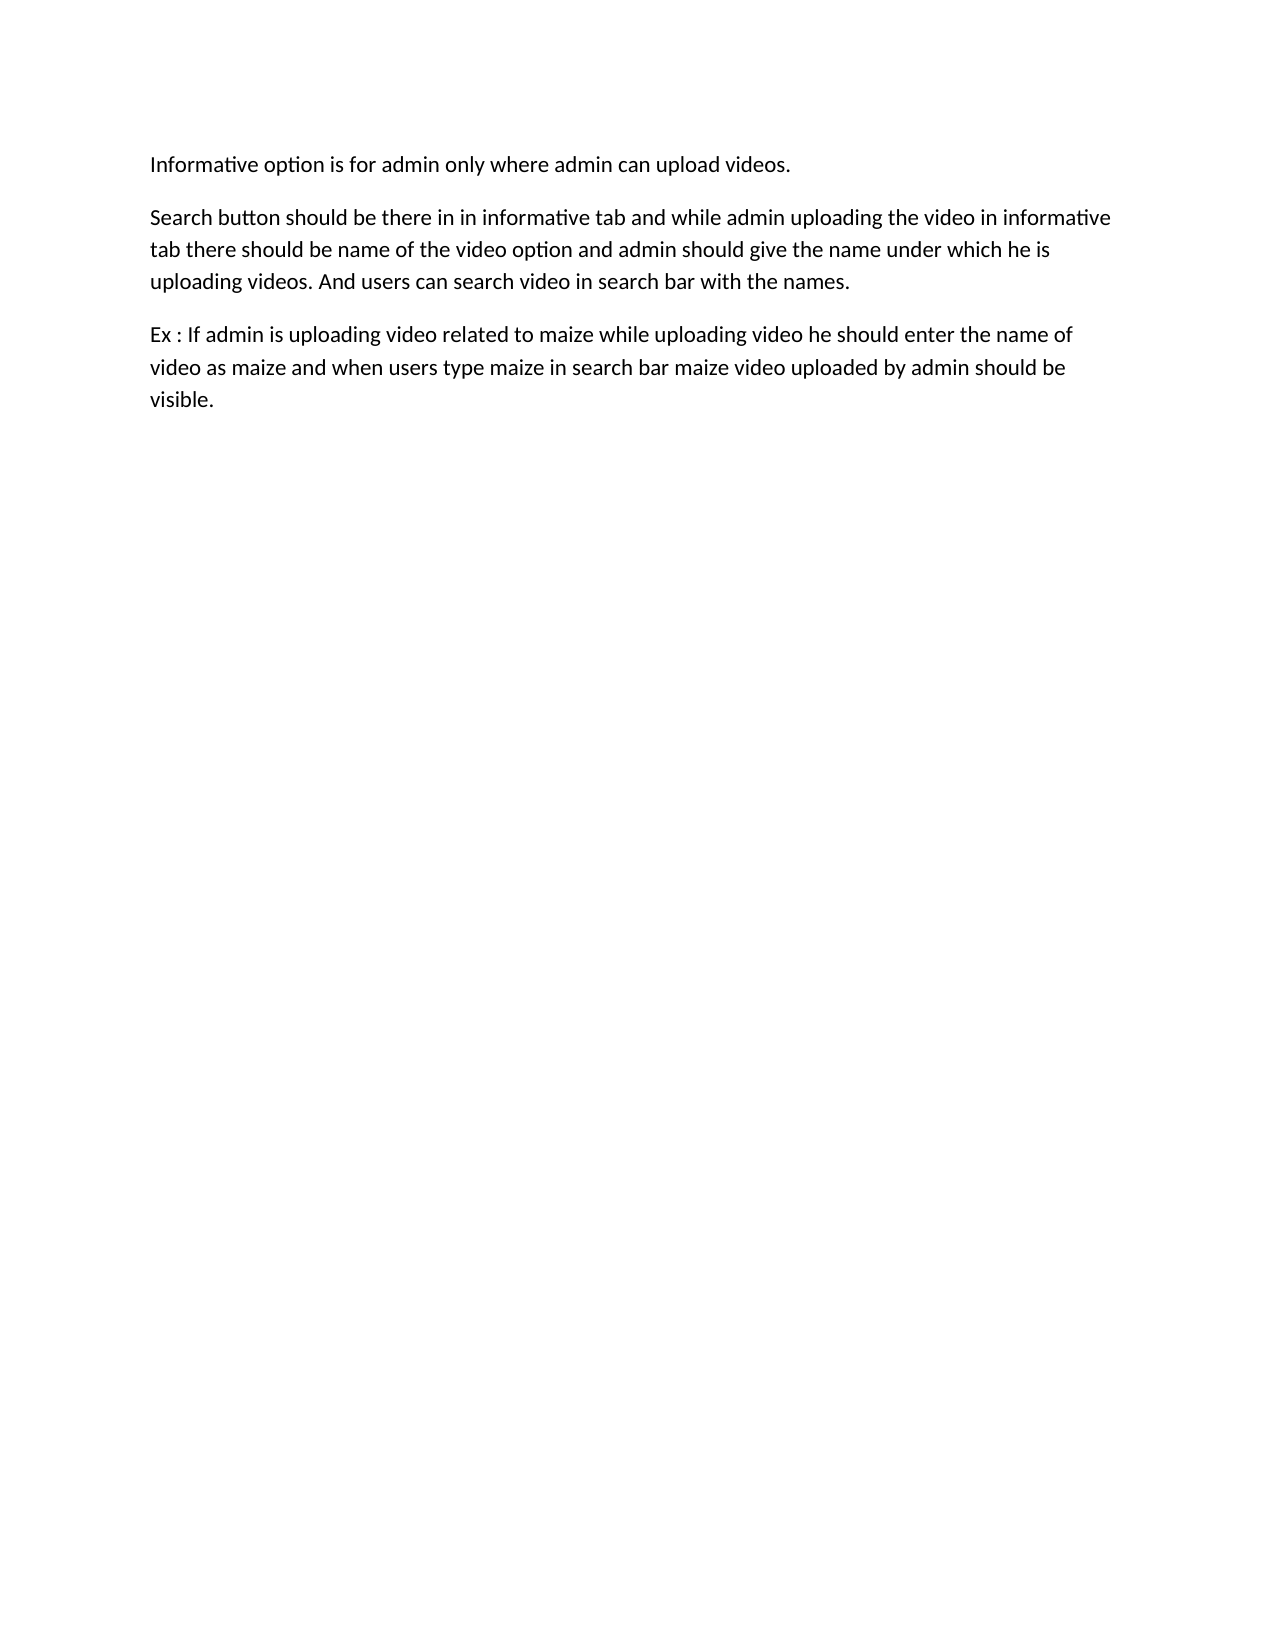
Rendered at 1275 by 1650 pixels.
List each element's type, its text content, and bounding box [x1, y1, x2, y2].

text Search button should be there in in informative tab and while admin uploading the video in informative tab there should be name of the video option and admin should give the name under which he is uploading videos. And users can search video in search bar with the names. [150, 203, 1125, 295]
text Ex : If admin is uploading video related to maize while uploading video he should enter the name of video as maize and when users type maize in search bar maize video uploaded by admin should be visible. [150, 320, 1125, 413]
text Informative option is for admin only where admin can upload videos. [150, 150, 1125, 178]
